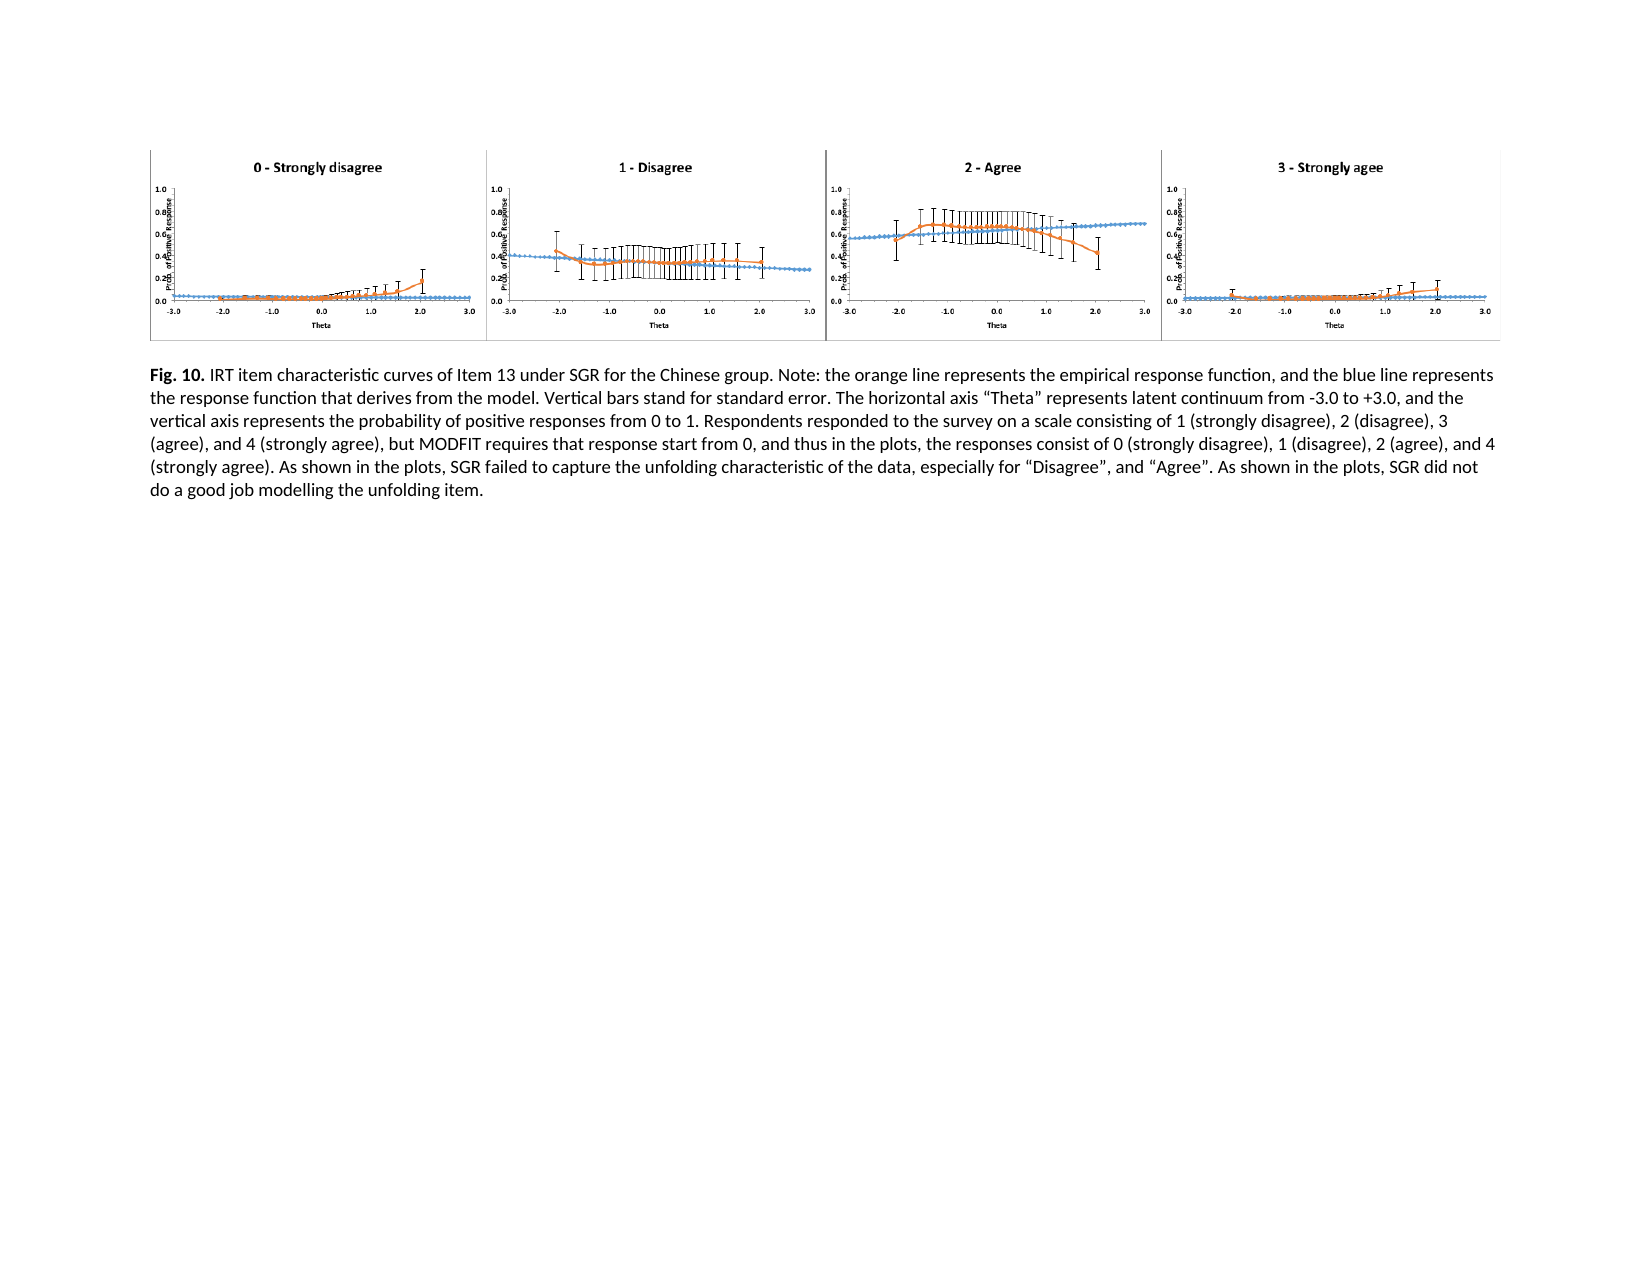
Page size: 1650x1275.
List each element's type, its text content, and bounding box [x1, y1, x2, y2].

text Fig. 10. IRT item characteristic curves of Item 13 under SGR for the Chinese group. Note: the orange line represents the empirical response function, and the blue line represents the response function that derives from the model. Vertical bars stand for standard error. The horizontal axis “Theta” represents latent continuum from -3.0 to +3.0, and the vertical axis represents the probability of positive responses from 0 to 1. Respondents responded to the survey on a scale consisting of 1 (strongly disagree), 2 (disagree), 3 (agree), and 4 (strongly agree), but MODFIT requires that response start from 0, and thus in the plots, the responses consist of 0 (strongly disagree), 1 (disagree), 2 (agree), and 4 (strongly agree). As shown in the plots, SGR failed to capture the unfolding characteristic of the data, especially for “Disagree”, and “Agree”. As shown in the plots, SGR did not do a good job modelling the unfolding item. [150, 364, 1500, 501]
picture [150, 150, 1500, 341]
